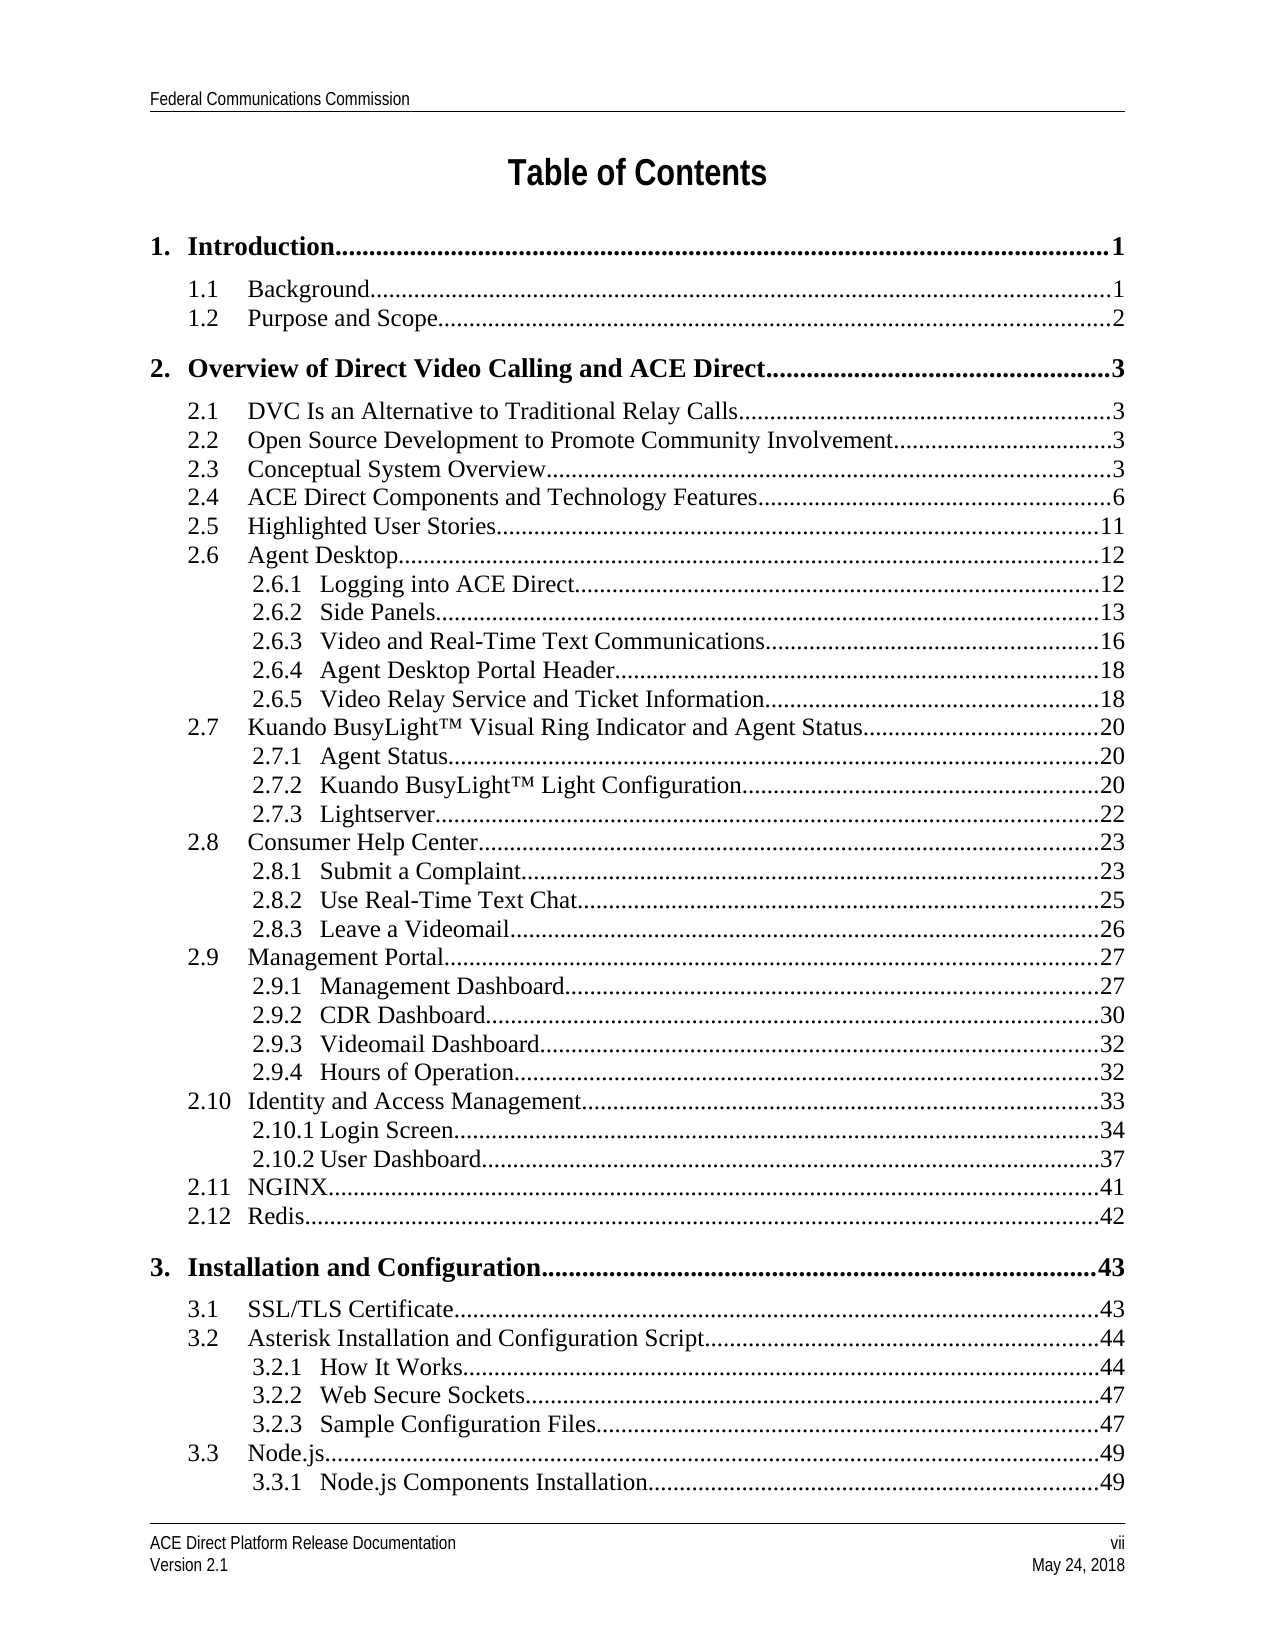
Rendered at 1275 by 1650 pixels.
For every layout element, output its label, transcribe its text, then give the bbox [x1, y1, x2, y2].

text 2.4 ACE Direct Components and Technology Features 6 [187, 482, 1125, 511]
text 2.10.1 Login Screen 34 [252, 1115, 1125, 1144]
text 2.6 Agent Desktop 12 [187, 540, 1125, 569]
text 1.1 Background 1 [187, 274, 1125, 303]
text 1.2 Purpose and Scope 2 [187, 303, 1125, 332]
text 3.2 Asterisk Installation and Configuration Script 44 [187, 1323, 1125, 1352]
text 2.11 NGINX 41 [187, 1172, 1125, 1201]
text 2.1 DVC Is an Alternative to Traditional Relay Calls 3 [187, 396, 1125, 425]
text 3.1 SSL/TLS Certificate 43 [187, 1294, 1125, 1323]
text 3.2.2 Web Secure Sockets 47 [252, 1381, 1125, 1409]
text 2.9 Management Portal 27 [187, 942, 1125, 971]
text 2.9.2 CDR Dashboard 30 [252, 1000, 1125, 1029]
text 2.12 Redis 42 [187, 1201, 1125, 1230]
text 2.8.1 Submit a Complaint 23 [252, 856, 1125, 885]
text 2.10.2 User Dashboard 37 [252, 1144, 1125, 1172]
text 2.8.2 Use Real-Time Text Chat 25 [252, 885, 1125, 914]
text 2.7 Kuando BusyLight™ Visual Ring Indicator and Agent Status 20 [187, 712, 1125, 741]
text 2.6.1 Logging into ACE Direct 12 [252, 569, 1125, 597]
text 3.2.3 Sample Configuration Files 47 [252, 1409, 1125, 1438]
text 2.6.4 Agent Desktop Portal Header 18 [252, 655, 1125, 684]
text 3.2.1 How It Works 44 [252, 1352, 1125, 1381]
text 2.6.2 Side Panels 13 [252, 597, 1125, 626]
text Table of Contents [150, 150, 1125, 193]
text 2.8.3 Leave a Videomail 26 [252, 914, 1125, 942]
text 2.2 Open Source Development to Promote Community Involvement 3 [187, 425, 1125, 454]
text 3.3.1 Node.js Components Installation 49 [252, 1467, 1125, 1496]
text 2.6.5 Video Relay Service and Ticket Information 18 [252, 684, 1125, 712]
text 2.3 Conceptual System Overview 3 [187, 454, 1125, 482]
text 2.7.1 Agent Status 20 [252, 741, 1125, 770]
text 2.7.3 Lightserver 22 [252, 799, 1125, 827]
text 1. Introduction 1 [150, 231, 1125, 262]
text 2.6.3 Video and Real-Time Text Communications 16 [252, 626, 1125, 655]
text 3. Installation and Configuration 43 [150, 1251, 1125, 1282]
text 3.3 Node.js 49 [187, 1438, 1125, 1467]
text 2.10 Identity and Access Management 33 [187, 1086, 1125, 1115]
text 2.5 Highlighted User Stories 11 [187, 511, 1125, 540]
text 2.9.1 Management Dashboard 27 [252, 971, 1125, 1000]
text 2.8 Consumer Help Center 23 [187, 827, 1125, 856]
text 2.7.2 Kuando BusyLight™ Light Configuration 20 [252, 770, 1125, 799]
text 2.9.3 Videomail Dashboard 32 [252, 1029, 1125, 1057]
text 2. Overview of Direct Video Calling and ACE Direct 3 [150, 352, 1125, 384]
text 2.9.4 Hours of Operation 32 [252, 1057, 1125, 1086]
